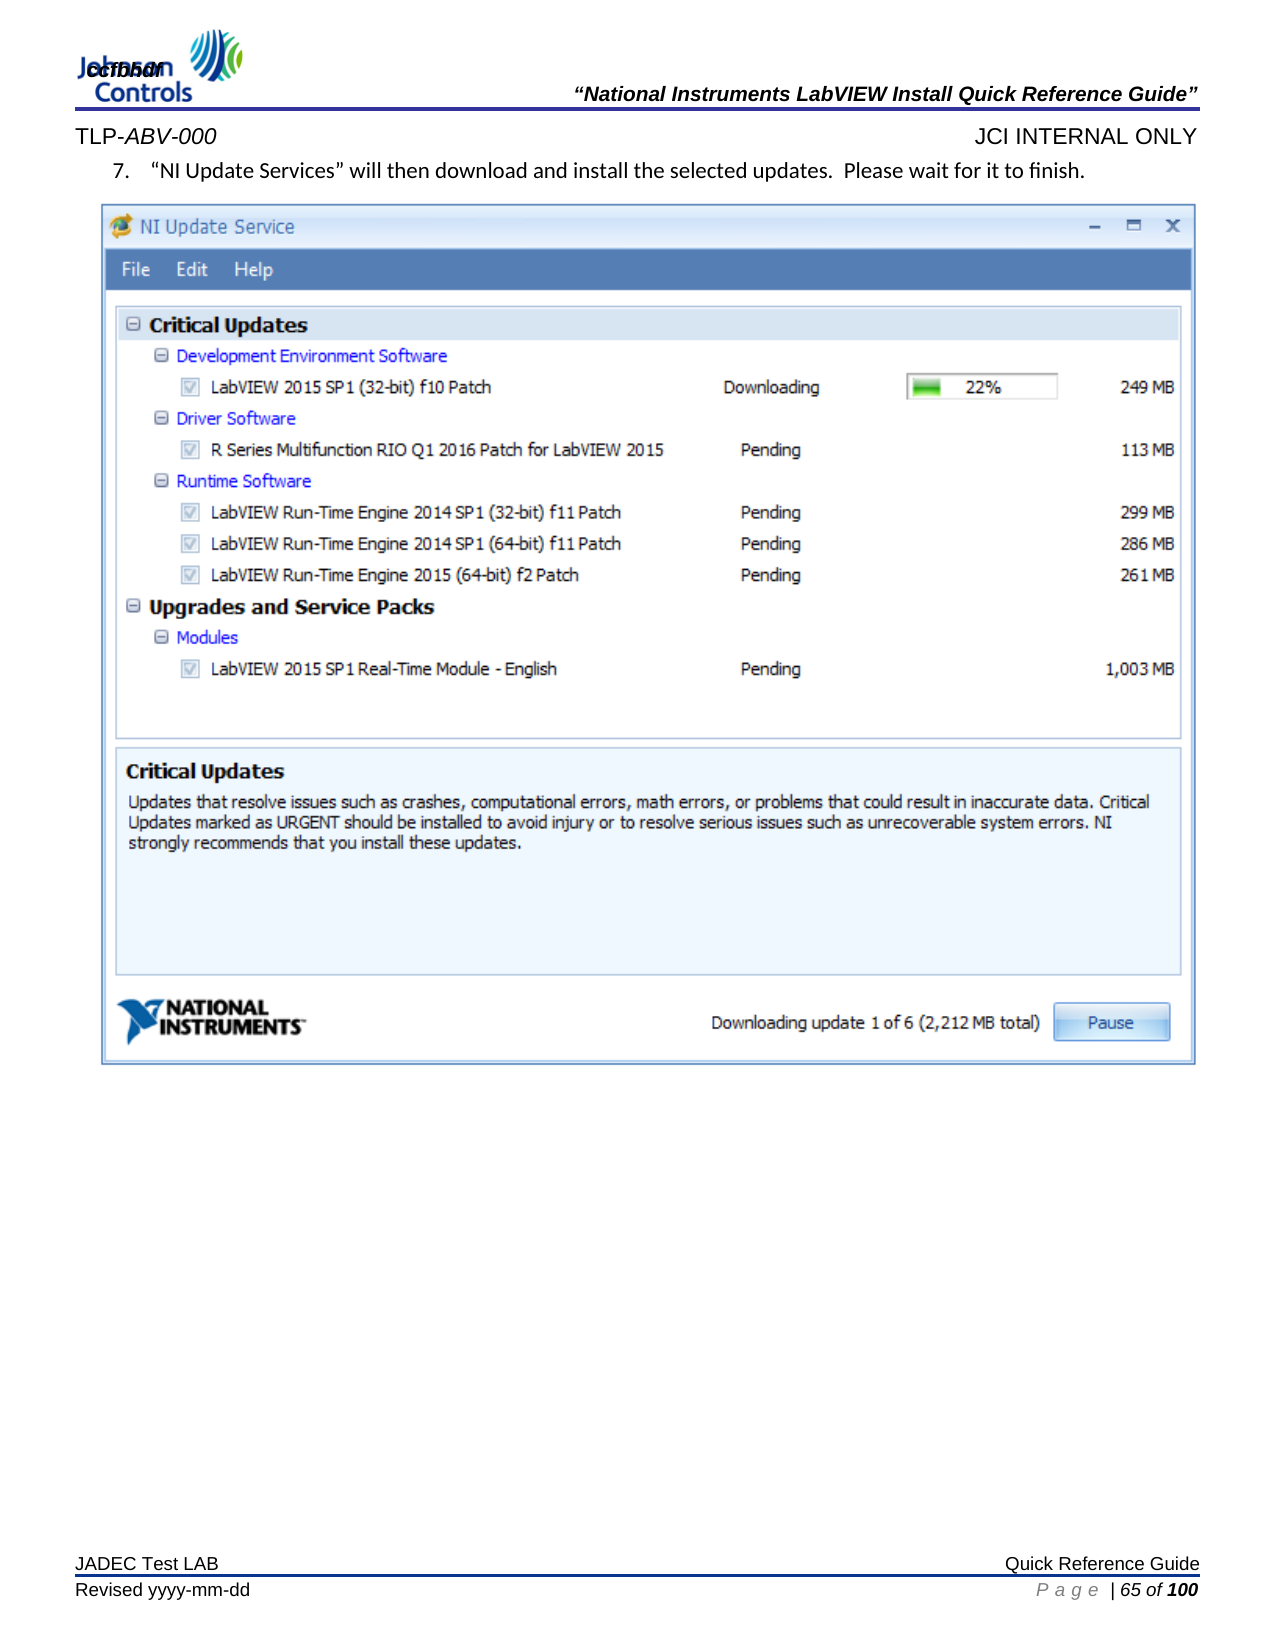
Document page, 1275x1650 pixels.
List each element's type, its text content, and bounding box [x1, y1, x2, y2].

picture [89, 198, 1210, 1087]
list “NI Update Services” will then download and install the selected updates. Please wait for it to finish. [112, 156, 1200, 184]
picture [76, 26, 246, 105]
